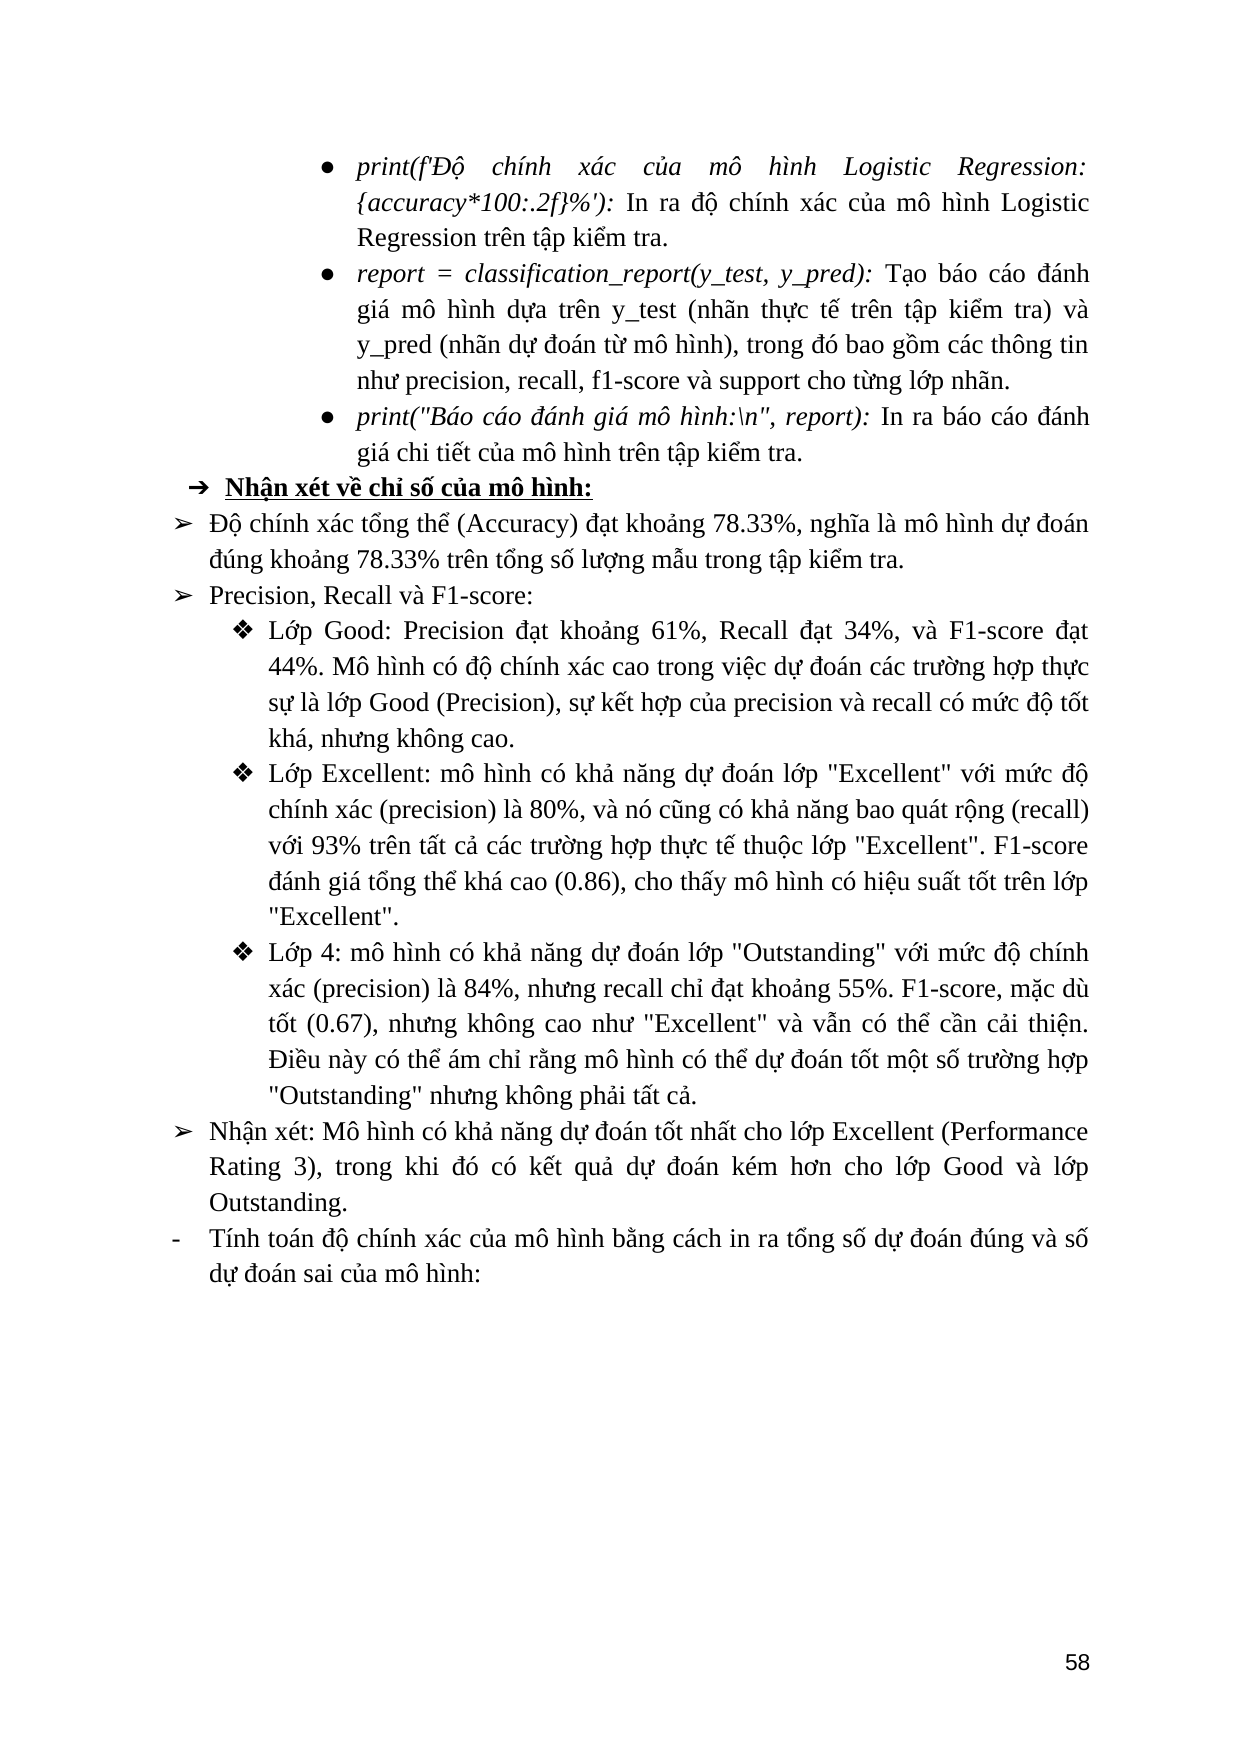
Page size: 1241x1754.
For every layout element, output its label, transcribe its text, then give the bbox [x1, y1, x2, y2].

list Tính toán độ chính xác của mô hình bằng cách in ra tổng số dự đoán đúng và số dự đoán sai của mô hình: [171, 1222, 1090, 1289]
list print(f'Độ chính xác của mô hình Logistic Regression: {accuracy*100:.2f}%'): In ra độ chính xác của mô hình Logistic Regression trên tập kiểm tra. [319, 150, 1090, 253]
list Precision, Recall và F1-score: [171, 579, 1090, 610]
list print("Báo cáo đánh giá mô hình:\n", report): In ra báo cáo đánh giá chi tiết của mô hình trên tập kiểm tra. [319, 400, 1090, 467]
list Lớp Good: Precision đạt khoảng 61%, Recall đạt 34%, và F1-score đạt 44%. Mô hình có độ chính xác cao trong việc dự đoán các trường hợp thực sự là lớp Good (Precision), sự kết hợp của precision và recall có mức độ tốt khá, nhưng không cao. [231, 614, 1090, 753]
list Lớp Excellent: mô hình có khả năng dự đoán lớp "Excellent" với mức độ chính xác (precision) là 80%, và nó cũng có khả năng bao quát rộng (recall) với 93% trên tất cả các trường hợp thực tế thuộc lớp "Excellent". F1-score đánh giá tổng thể khá cao (0.86), cho thấy mô hình có hiệu suất tốt trên lớp "Excellent". [231, 757, 1090, 931]
list Độ chính xác tổng thể (Accuracy) đạt khoảng 78.33%, nghĩa là mô hình dự đoán đúng khoảng 78.33% trên tổng số lượng mẫu trong tập kiểm tra. [171, 507, 1090, 574]
list Lớp 4: mô hình có khả năng dự đoán lớp "Outstanding" với mức độ chính xác (precision) là 84%, nhưng recall chỉ đạt khoảng 55%. F1-score, mặc dù tốt (0.67), nhưng không cao như "Excellent" và vẫn có thể cần cải thiện. Điều này có thể ám chỉ rằng mô hình có thể dự đoán tốt một số trường hợp "Outstanding" nhưng không phải tất cả. [231, 936, 1090, 1110]
list report = classification_report(y_test, y_pred): Tạo báo cáo đánh giá mô hình dựa trên y_test (nhãn thực tế trên tập kiểm tra) và y_pred (nhãn dự đoán từ mô hình), trong đó bao gồm các thông tin như precision, recall, f1-score và support cho từng lớp nhãn. [319, 257, 1090, 396]
list Nhận xét: Mô hình có khả năng dự đoán tốt nhất cho lớp Excellent (Performance Rating 3), trong khi đó có kết quả dự đoán kém hơn cho lớp Good và lớp Outstanding. [171, 1115, 1090, 1217]
list Nhận xét về chỉ số của mô hình: [187, 472, 1090, 503]
